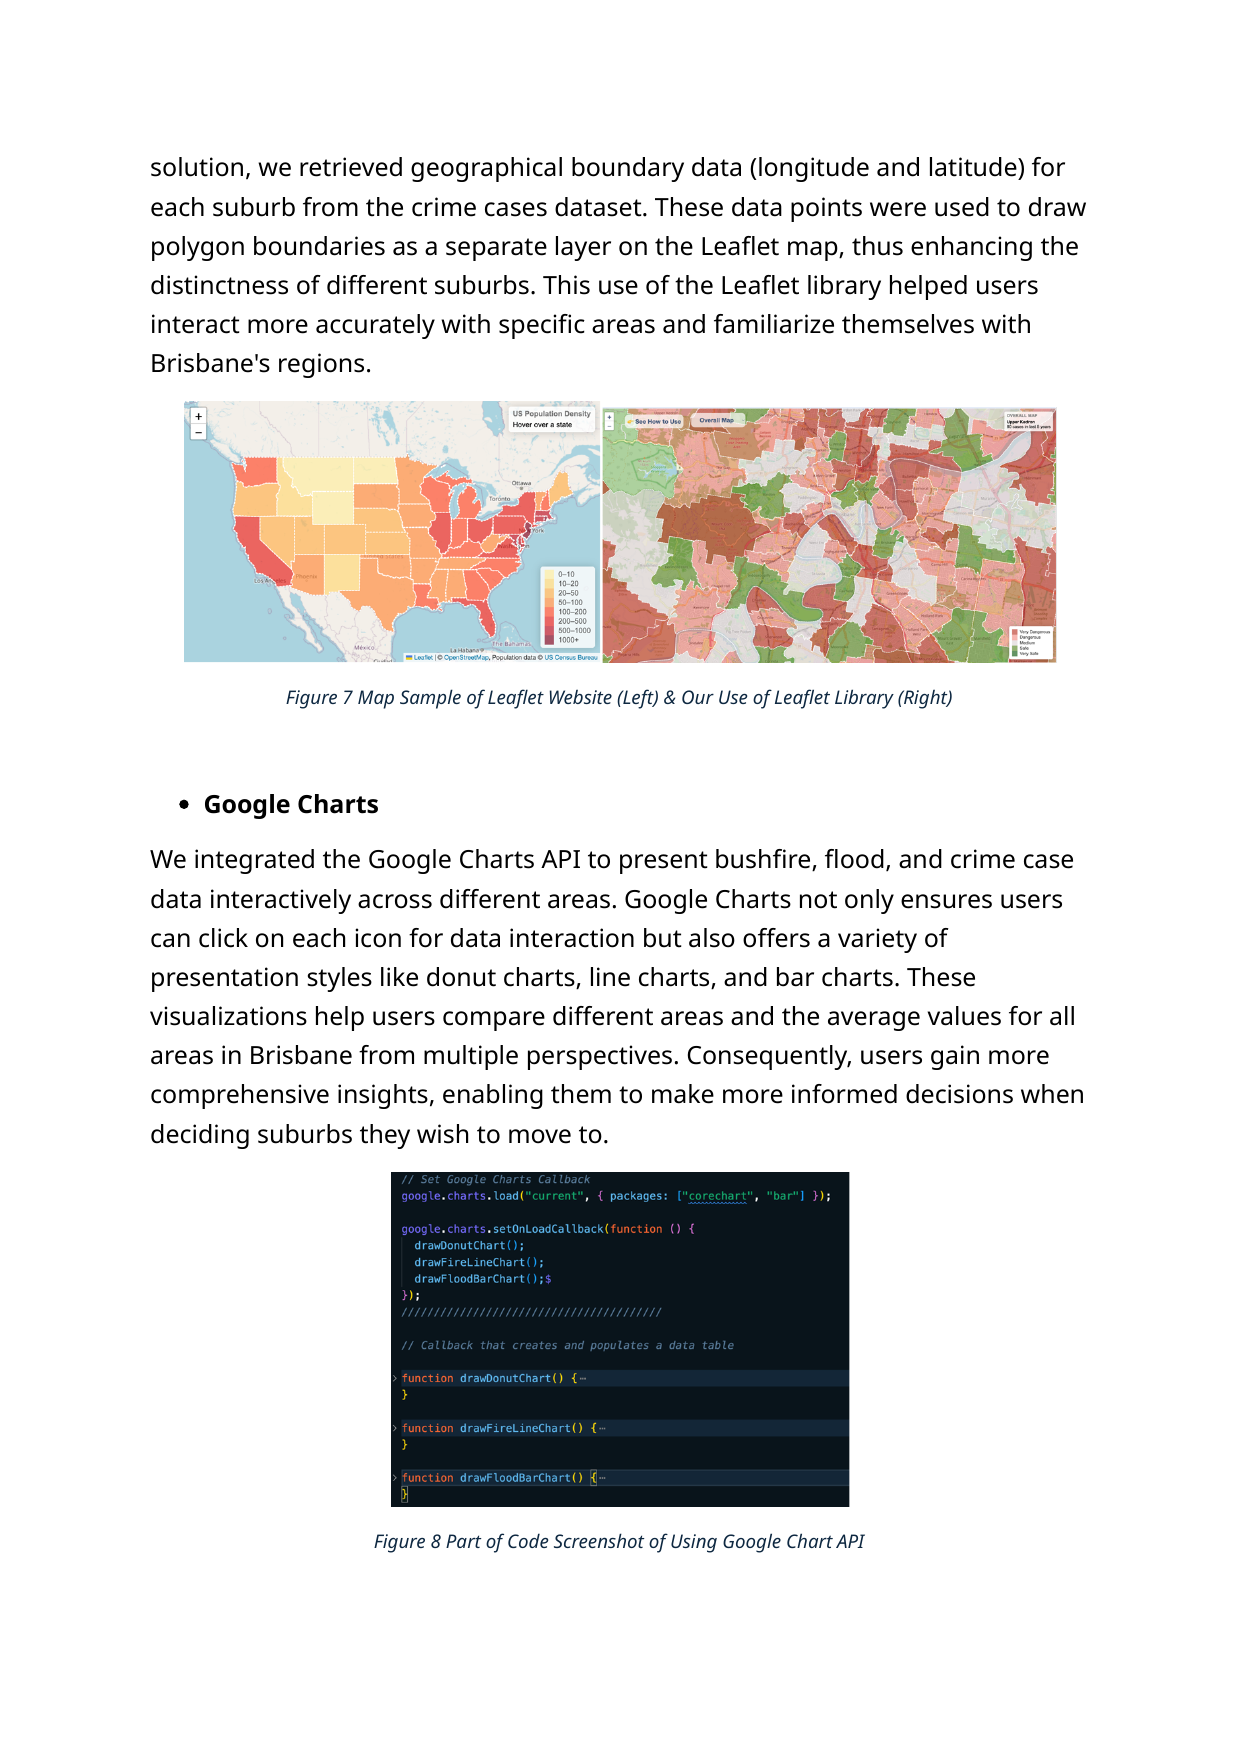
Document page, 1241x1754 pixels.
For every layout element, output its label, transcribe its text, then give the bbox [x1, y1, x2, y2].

text We integrated the Google Charts API to present bushfire, flood, and crime case data interactively across different areas. Google Charts not only ensures users can click on each icon for data interaction but also offers a variety of presentation styles like donut charts, line charts, and bar charts. These visualizations help users compare different areas and the average values for all areas in Brisbane from multiple perspectives. Consequently, users gain more comprehensive insights, enabling them to make more informed decisions when deciding suburbs they wish to move to. [150, 842, 1090, 1150]
list Google Charts [179, 786, 1090, 820]
picture [184, 401, 1057, 663]
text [150, 150, 1090, 380]
text Figure 7 Map Sample of Leaflet Website (Left) & Our Use of Leaflet Library (Right) [150, 684, 1090, 709]
text Figure 8 Part of Code Screenshot of Using Google Chart API [150, 1528, 1090, 1554]
picture [391, 1172, 850, 1507]
